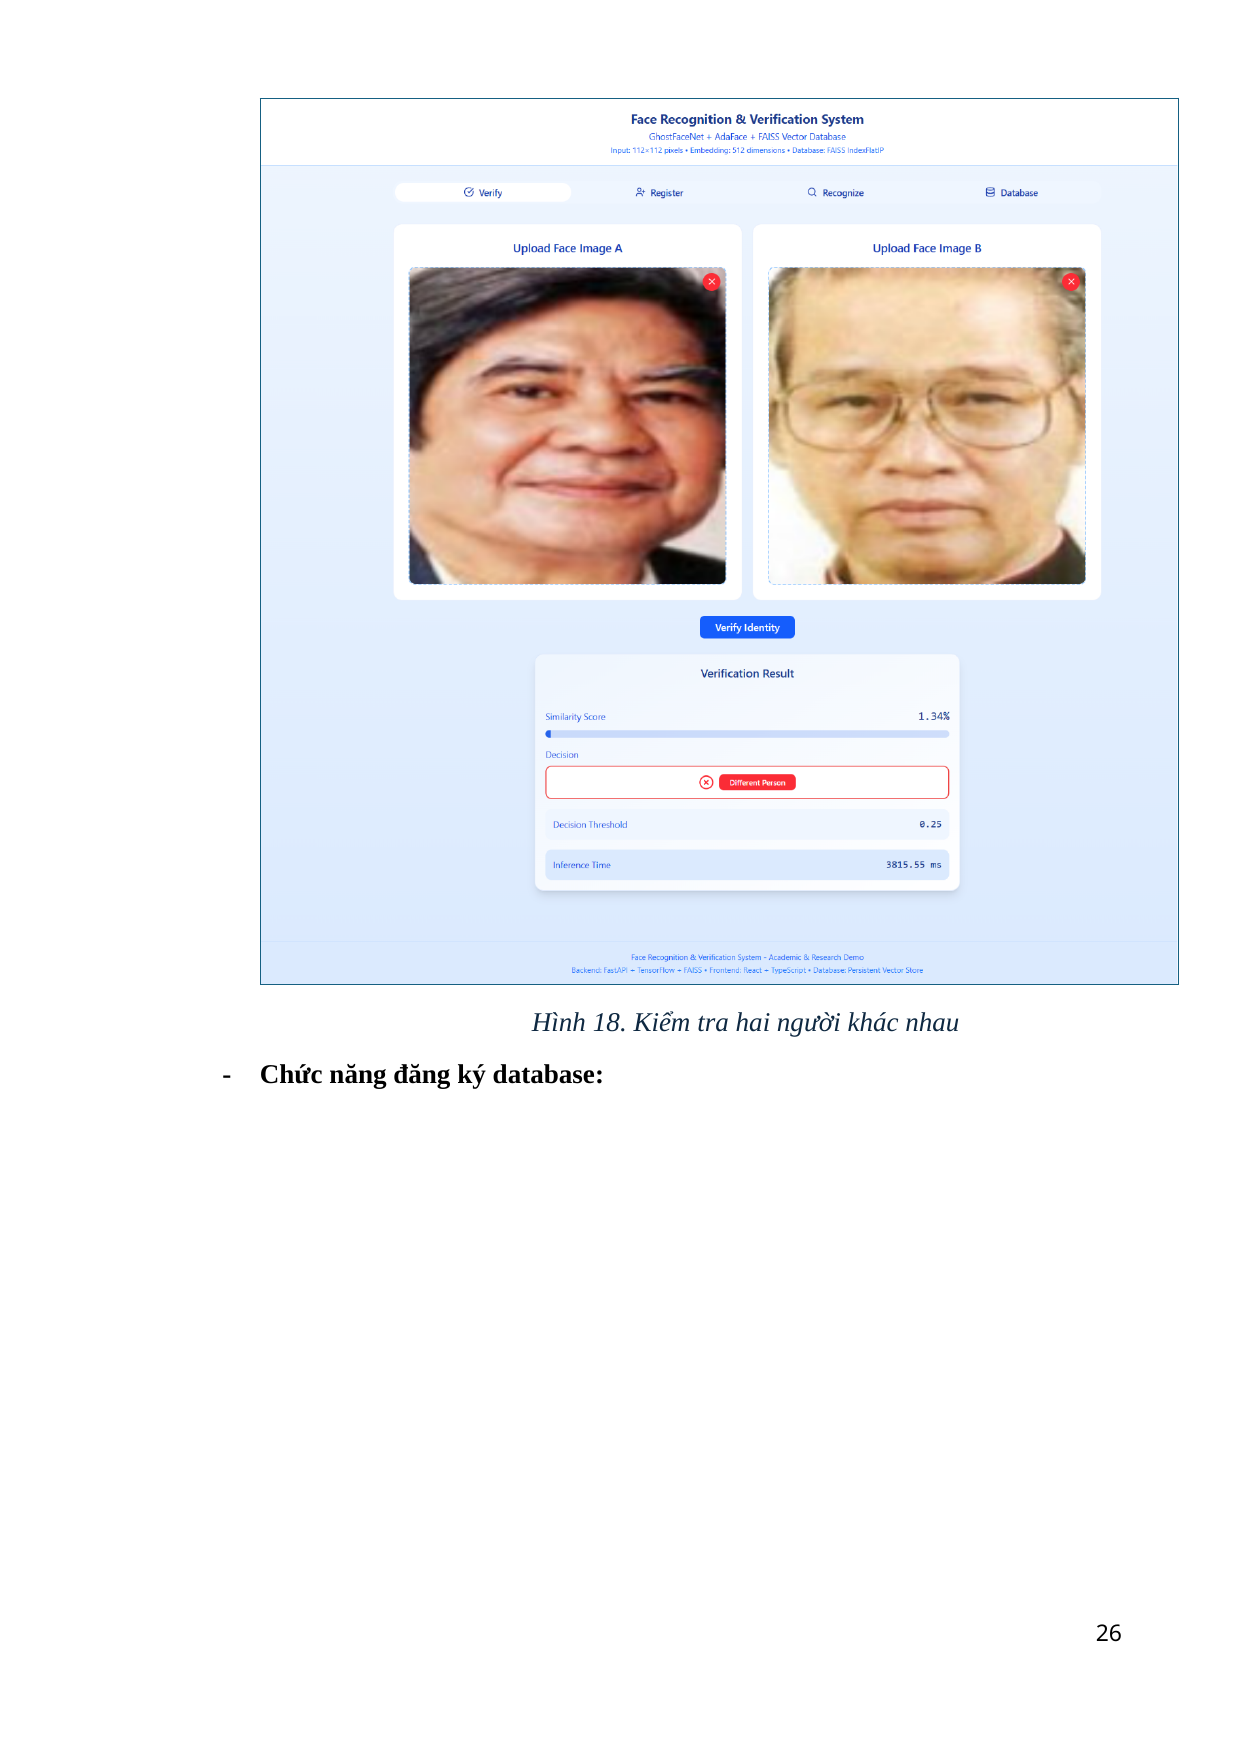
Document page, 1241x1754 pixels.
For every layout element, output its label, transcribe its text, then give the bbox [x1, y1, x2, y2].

list Chức năng đăng ký database: [222, 1058, 1122, 1089]
picture [261, 99, 1178, 984]
text Hình 18. Kiểm tra hai người khác nhau [297, 1006, 1122, 1038]
